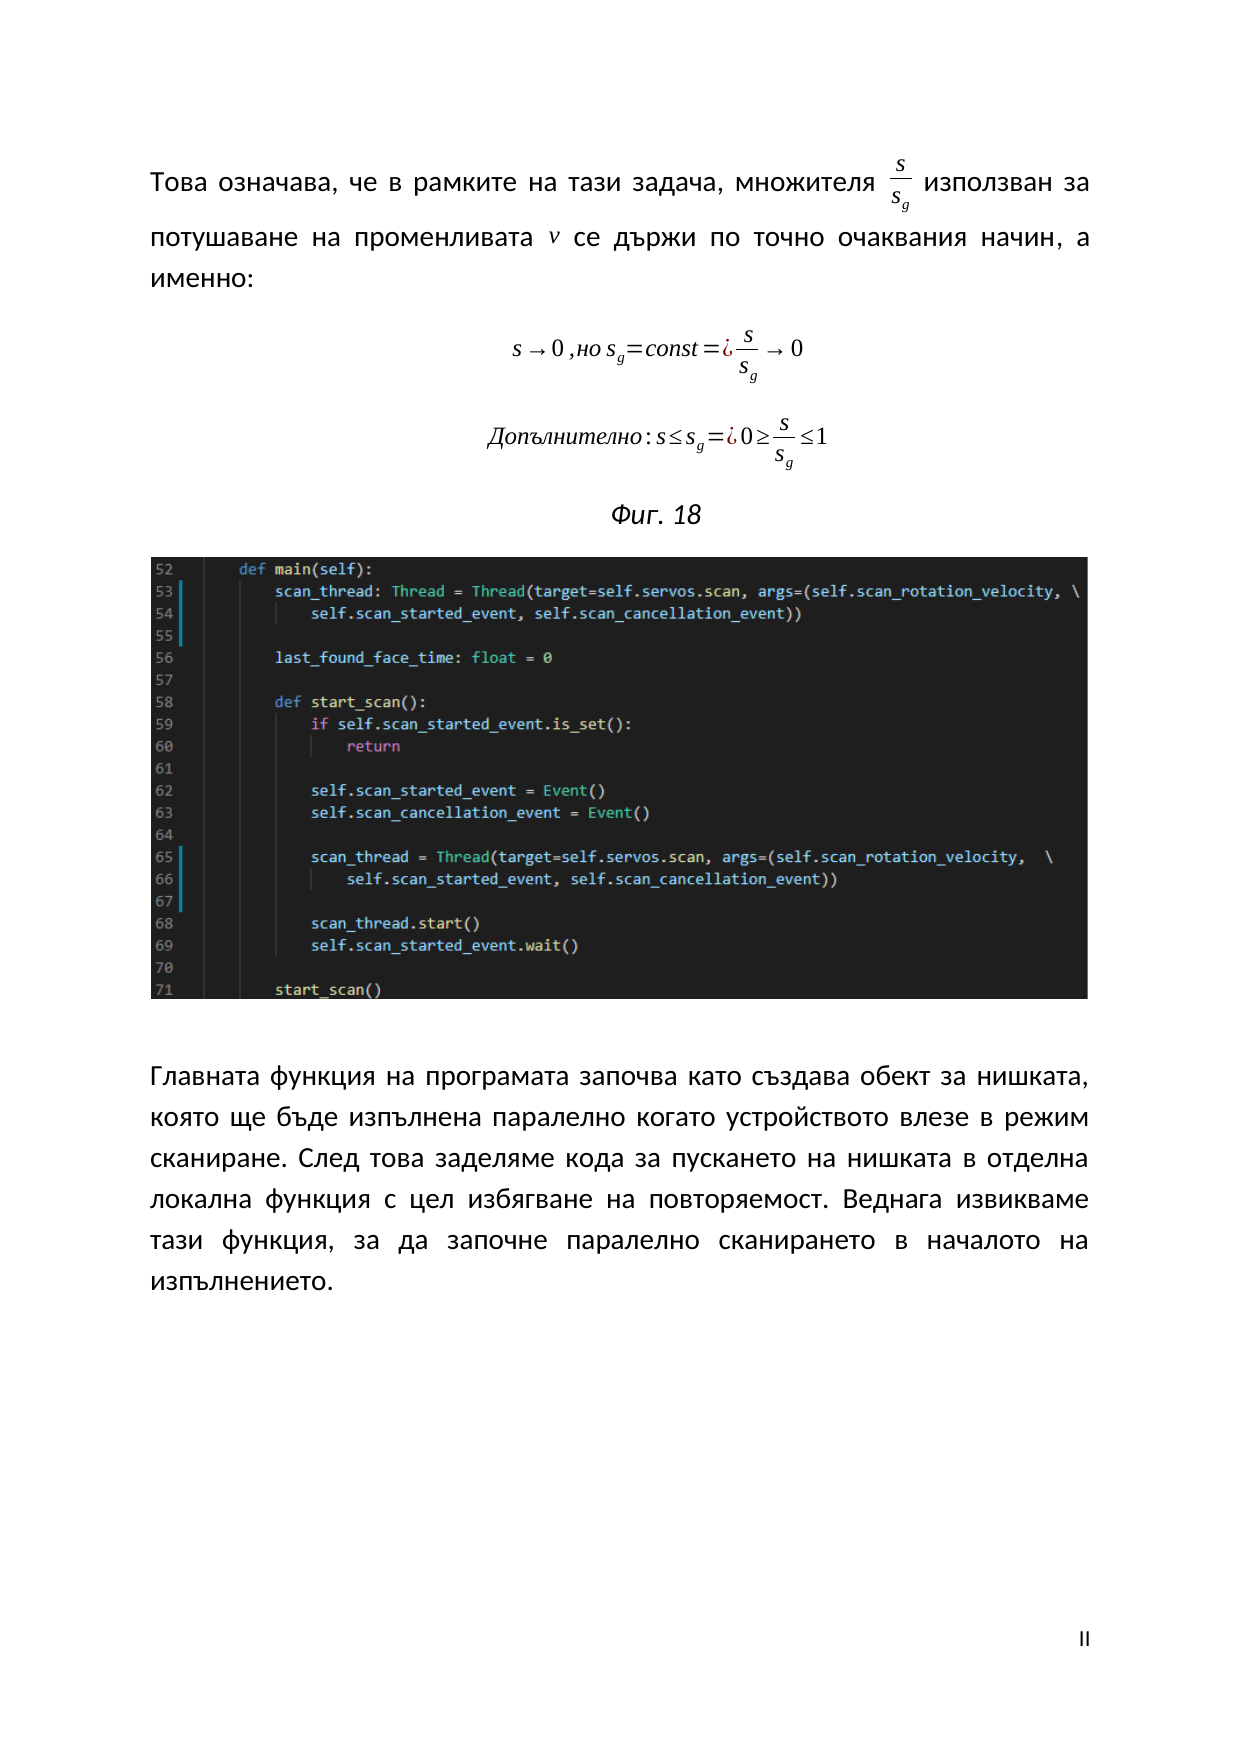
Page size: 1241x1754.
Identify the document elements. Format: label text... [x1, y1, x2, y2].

text Фиг. 18 [150, 496, 1090, 532]
picture [150, 557, 1087, 998]
text Това означава, че в рамките на тази задача, множителя използван за потушаване на променливата се държи по точно очаквания начин, а именно: [150, 150, 1090, 294]
